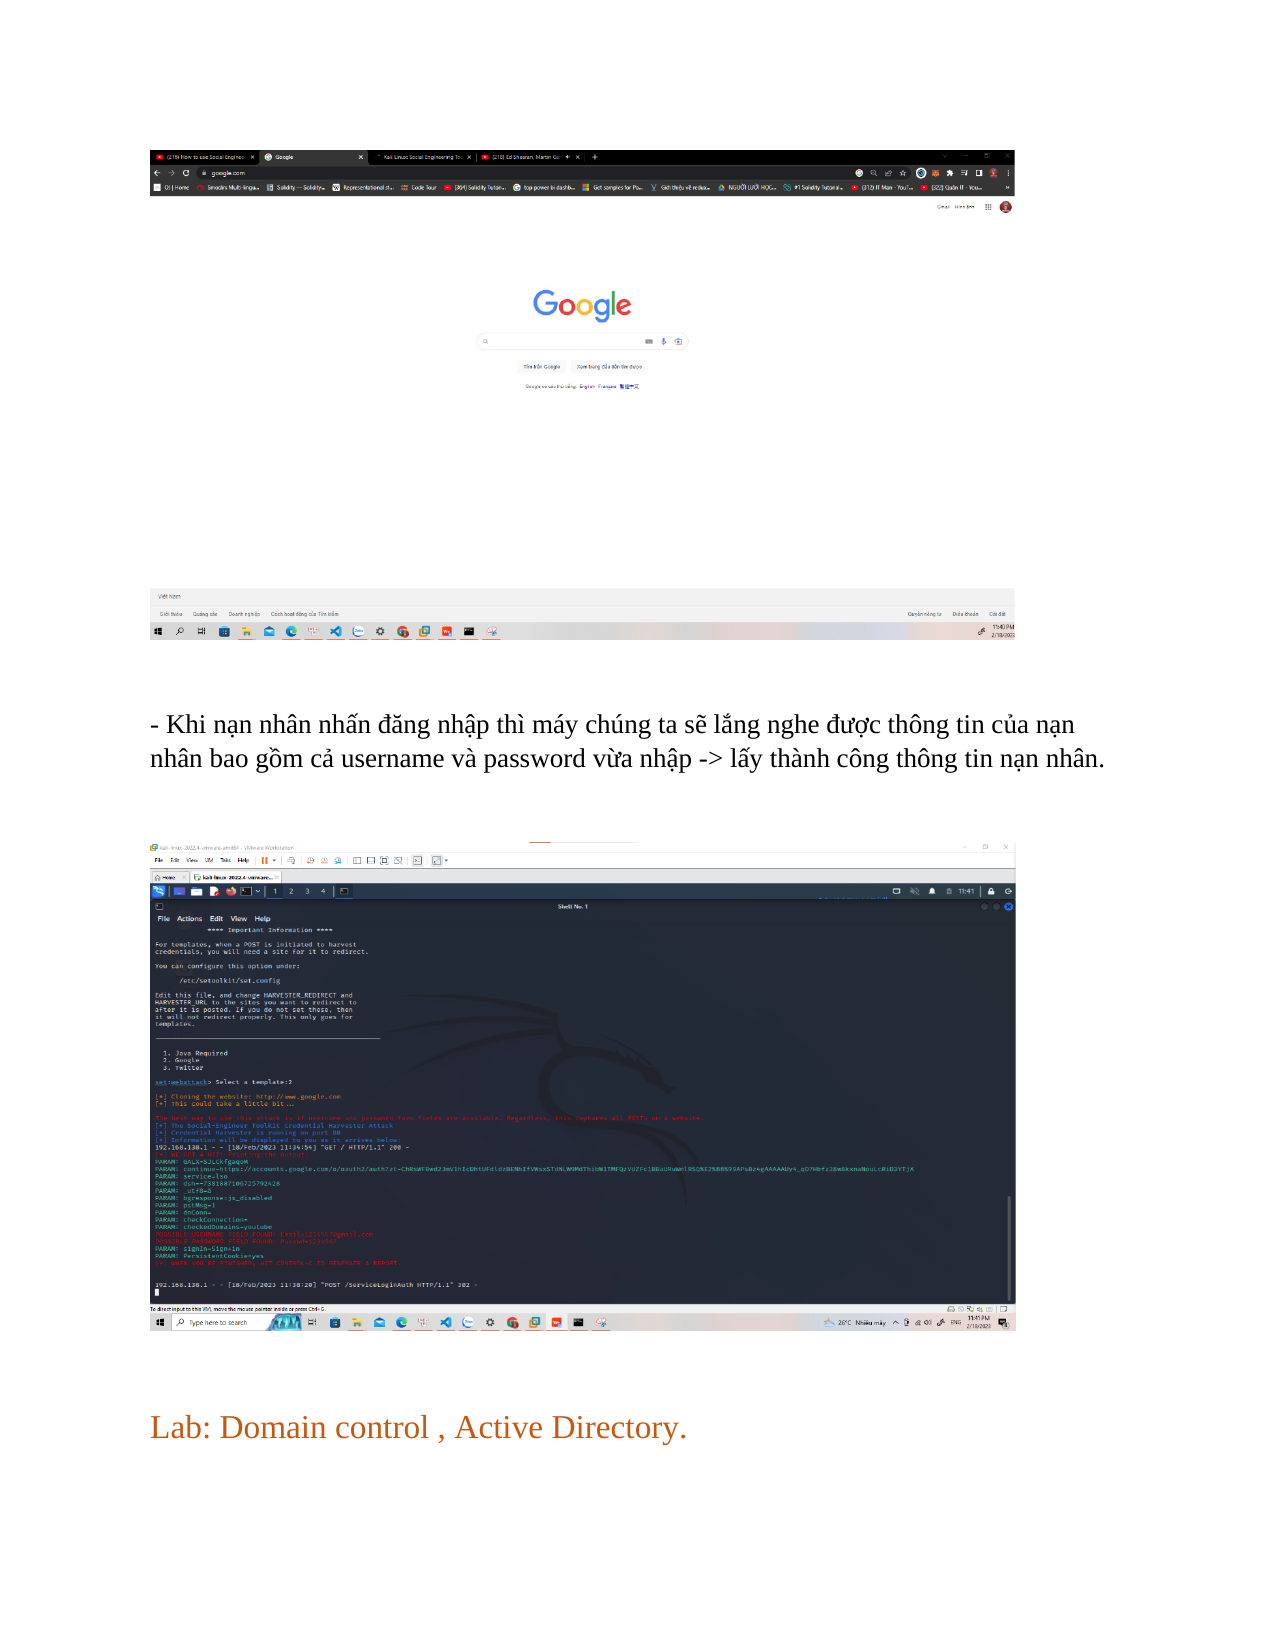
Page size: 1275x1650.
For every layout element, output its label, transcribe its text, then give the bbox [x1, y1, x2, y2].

text Lab: Domain control , Active Directory. [150, 1407, 1125, 1445]
picture [150, 150, 1015, 640]
text - Khi nạn nhân nhấn đăng nhập thì máy chúng ta sẽ lắng nghe được thông tin của nạn nhân bao gồm cả username và password vừa nhập -> lấy thành công thông tin nạn nhân. [150, 709, 1125, 773]
picture [150, 842, 1016, 1331]
